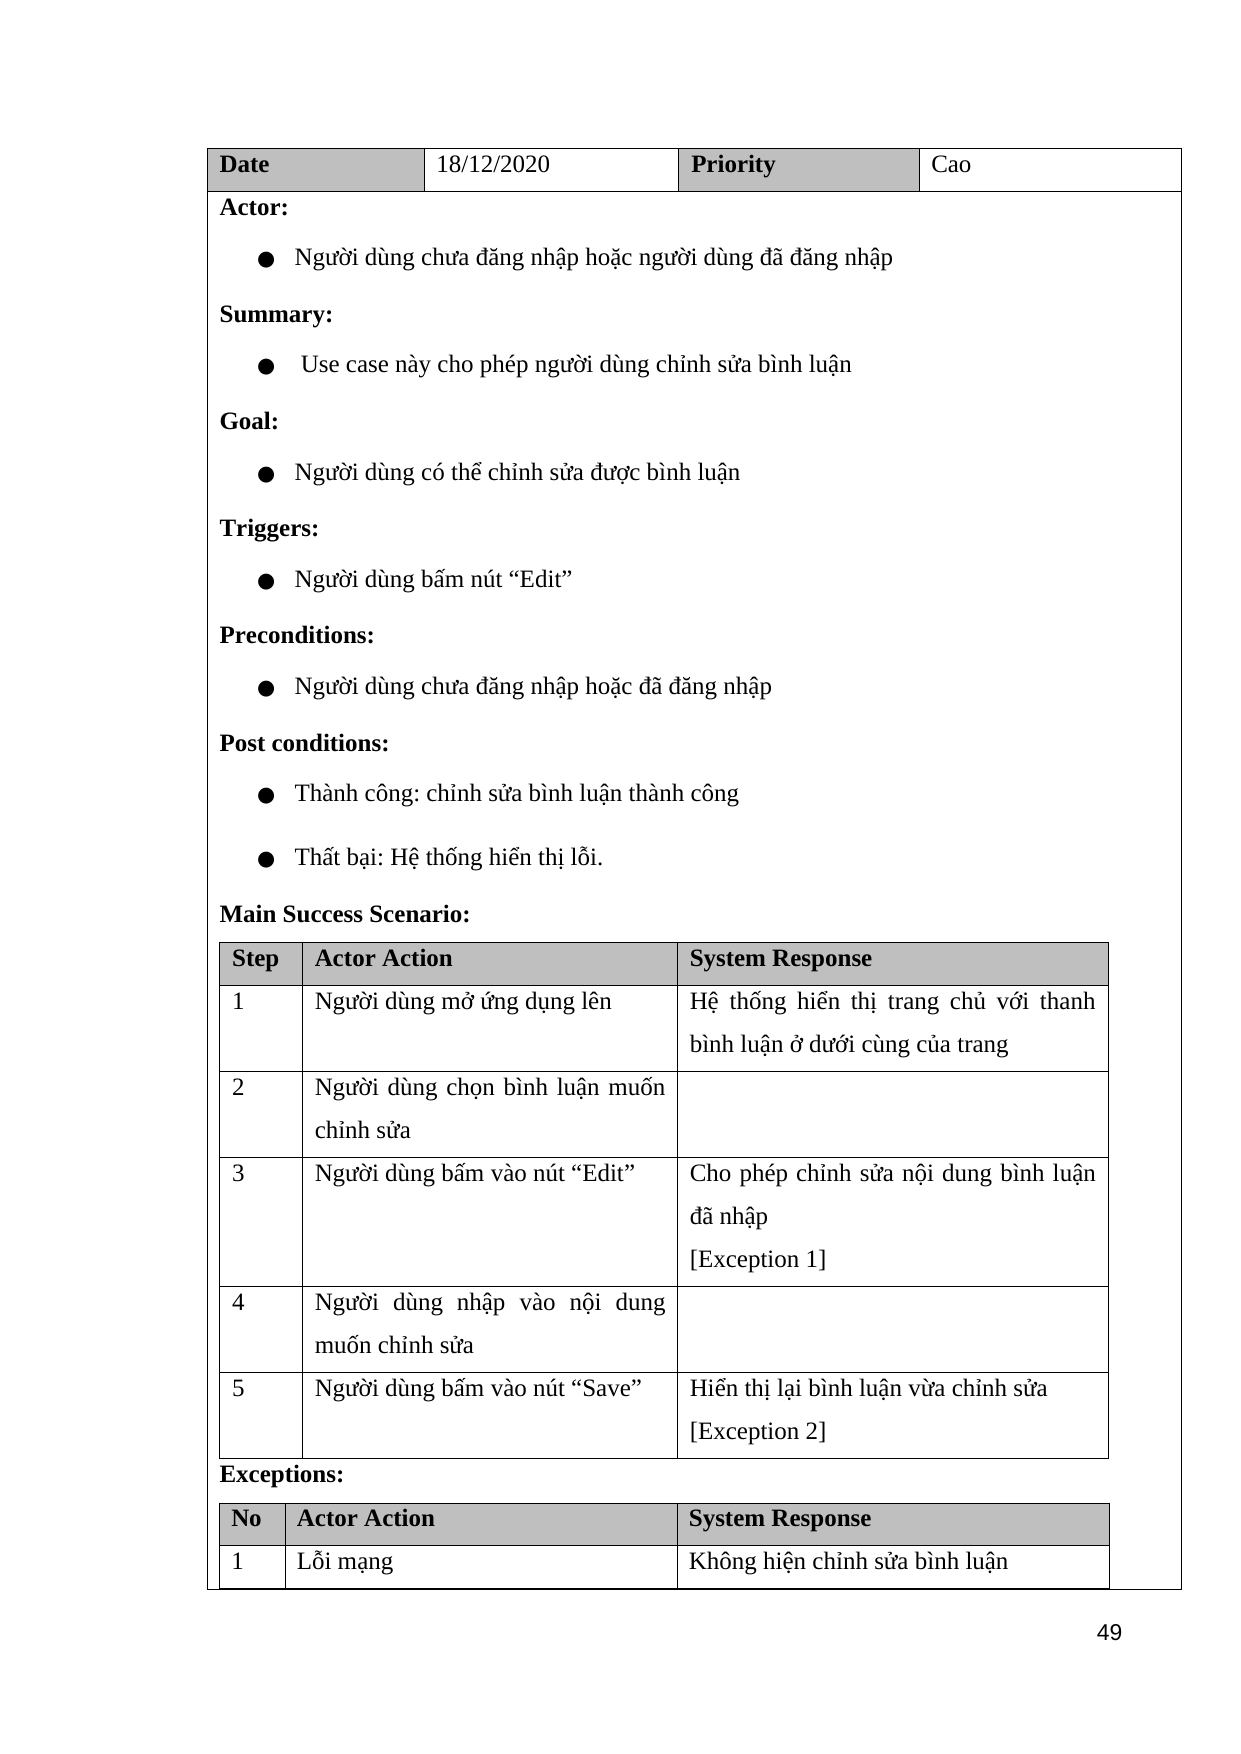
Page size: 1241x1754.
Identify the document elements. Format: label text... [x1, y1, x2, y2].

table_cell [208, 192, 1181, 1589]
table_cell Date [208, 149, 424, 191]
table_cell Priority [679, 149, 919, 191]
table_cell 18/12/2020 [425, 149, 678, 191]
table_cell Cao [920, 149, 1181, 191]
